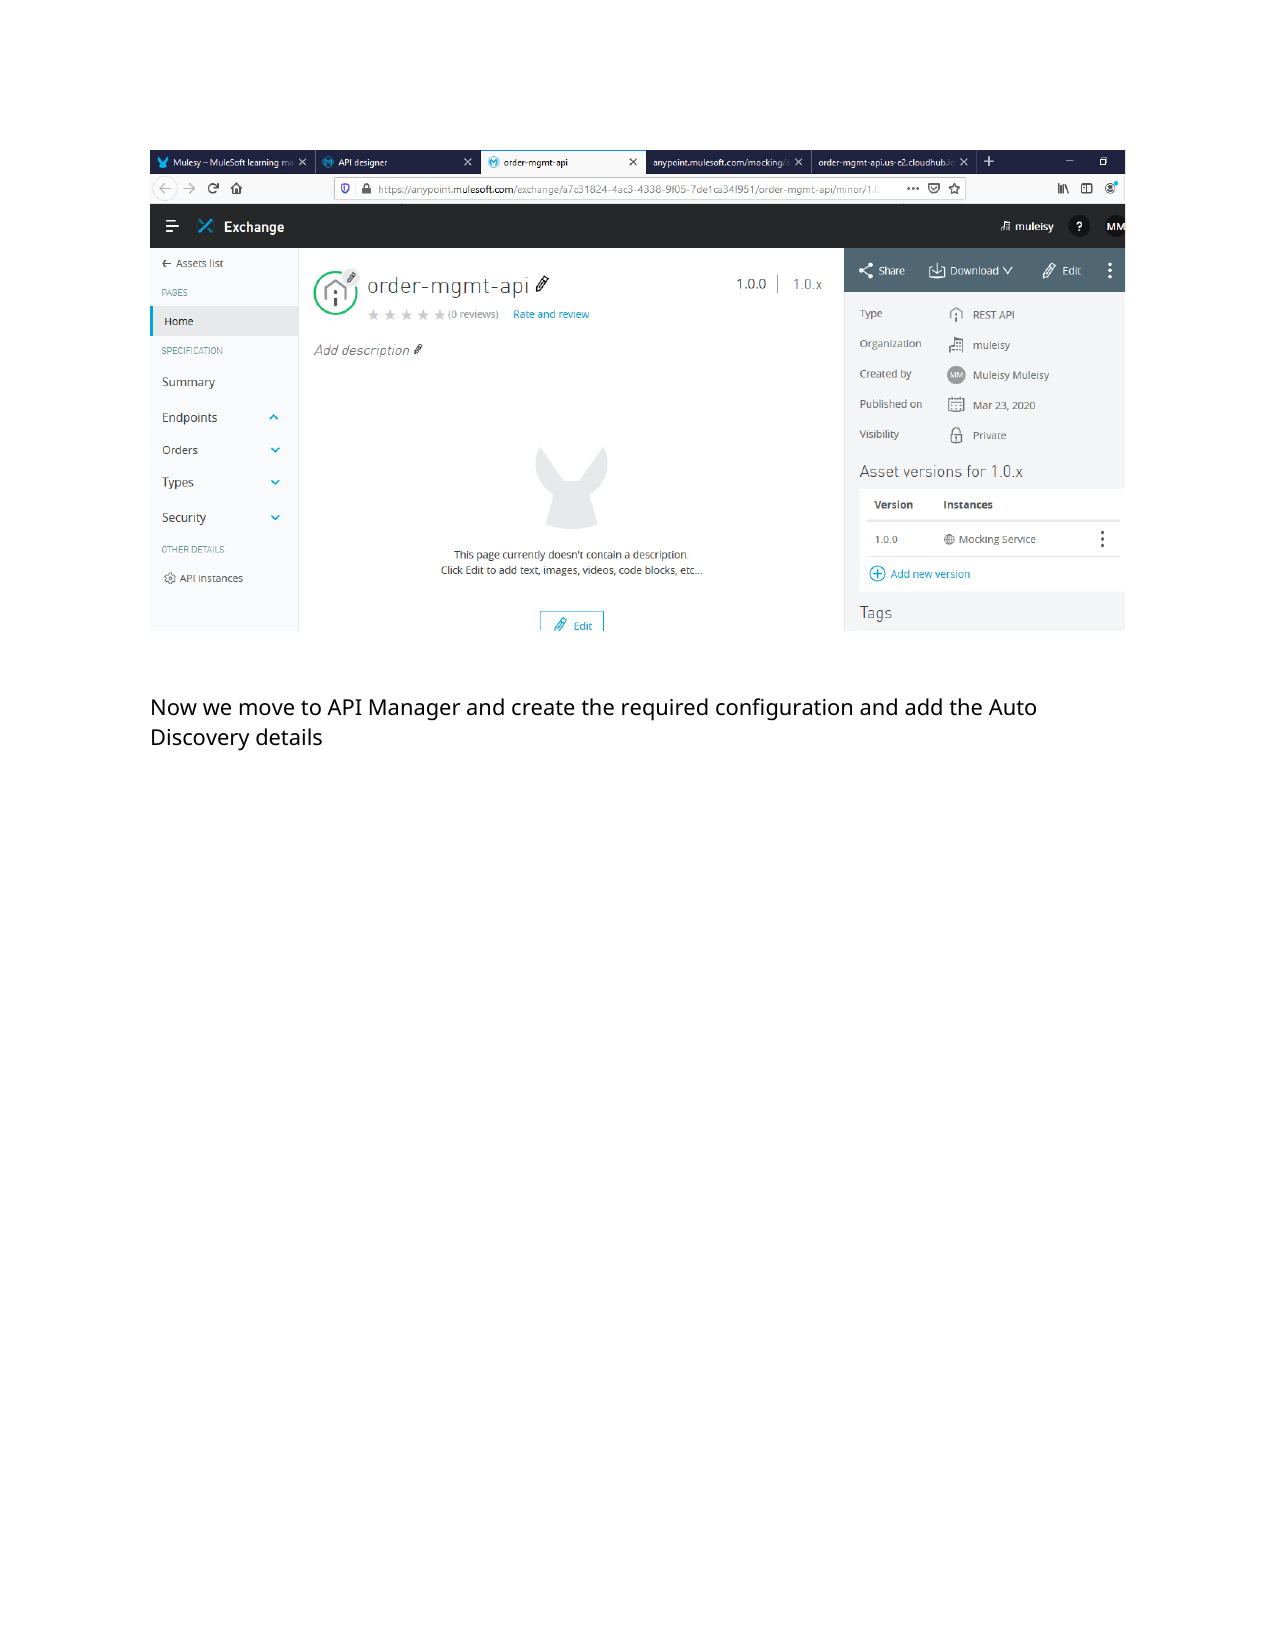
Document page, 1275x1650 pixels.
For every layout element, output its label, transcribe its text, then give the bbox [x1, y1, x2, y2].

picture [150, 150, 1125, 631]
text Now we move to API Manager and create the required configuration and add the Auto Discovery details [150, 692, 1125, 752]
